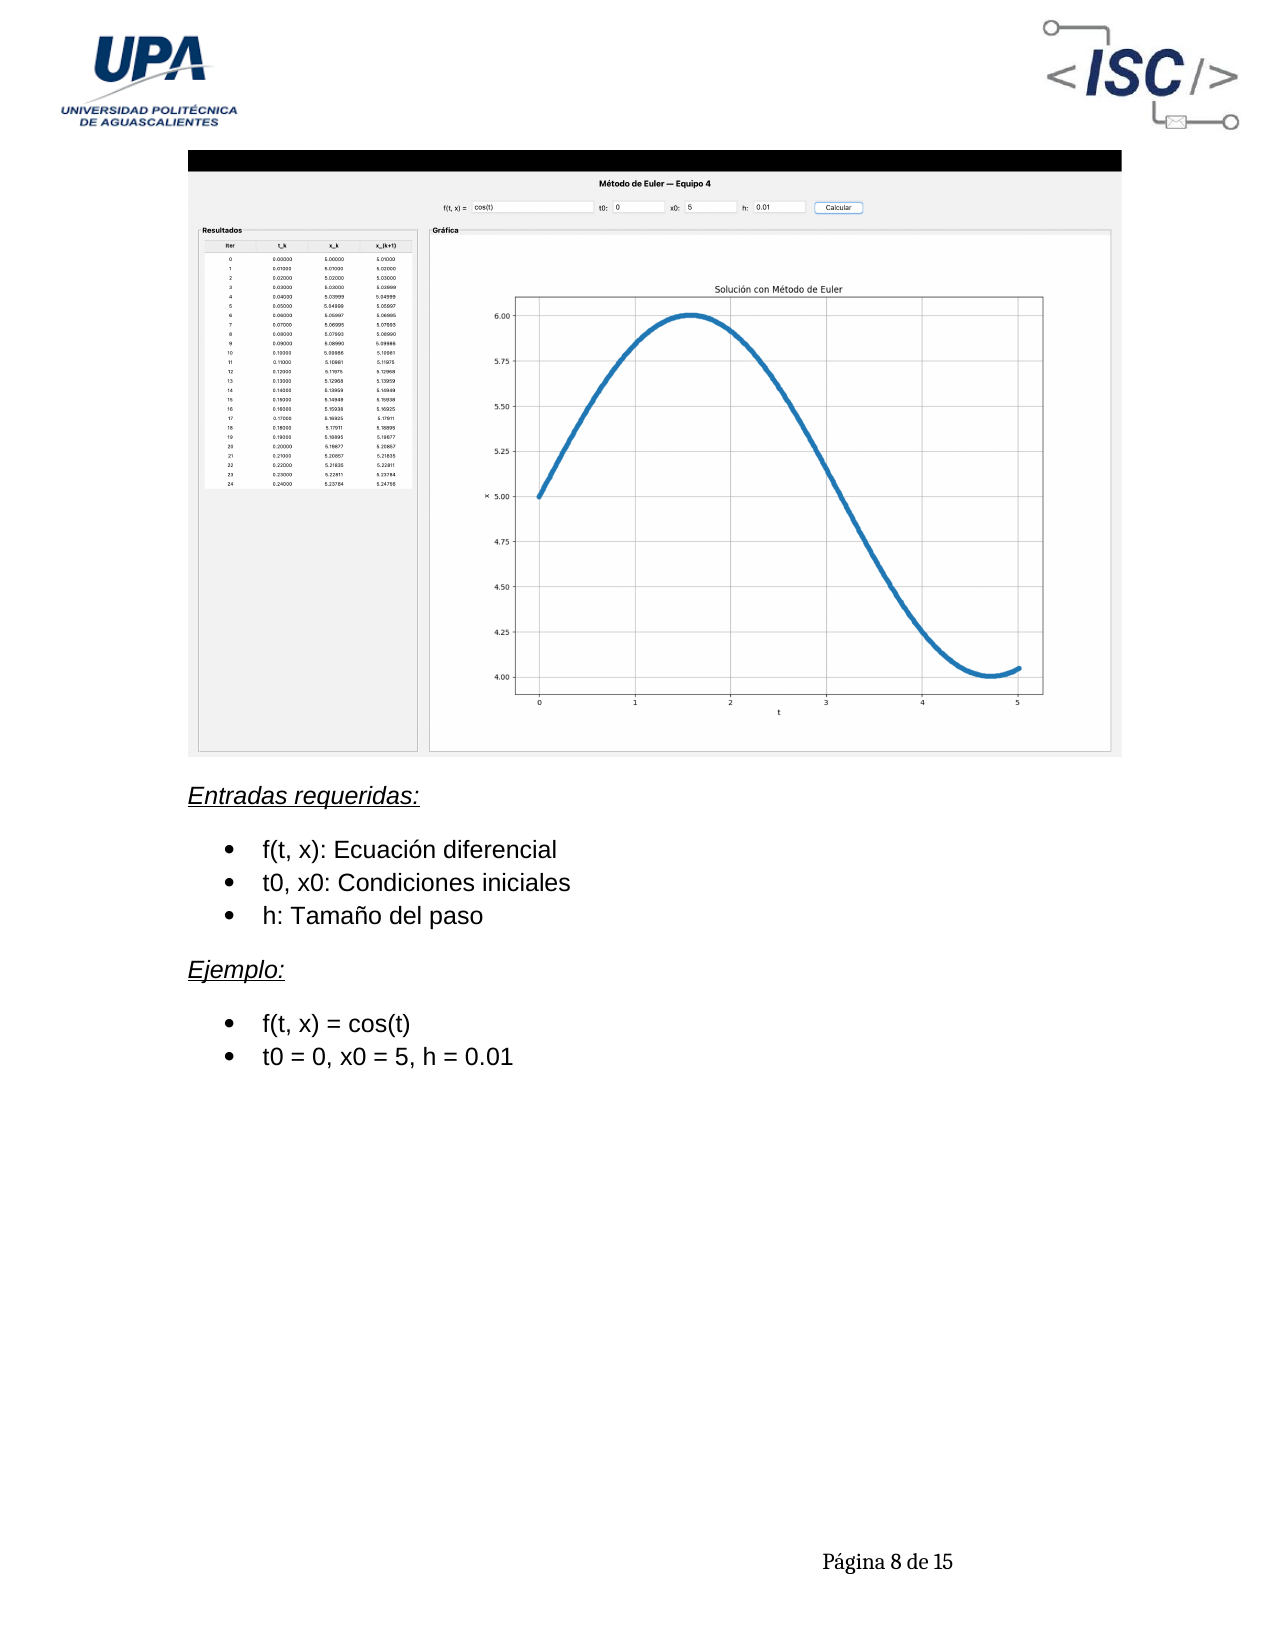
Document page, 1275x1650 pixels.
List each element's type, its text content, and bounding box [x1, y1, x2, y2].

text Ejemplo: [187, 955, 1122, 984]
list f(t, x) = cos(t) [225, 1009, 1122, 1038]
list f(t, x): Ecuación diferencial [225, 835, 1122, 864]
list t0 = 0, x0 = 5, h = 0.01 [225, 1042, 1122, 1071]
list t0, x0: Condiciones iniciales [225, 868, 1122, 897]
picture [1023, 12, 1246, 134]
text Entradas requeridas: [187, 781, 1122, 810]
list h: Tamaño del paso [225, 901, 1122, 930]
picture [0, 0, 1122, 757]
